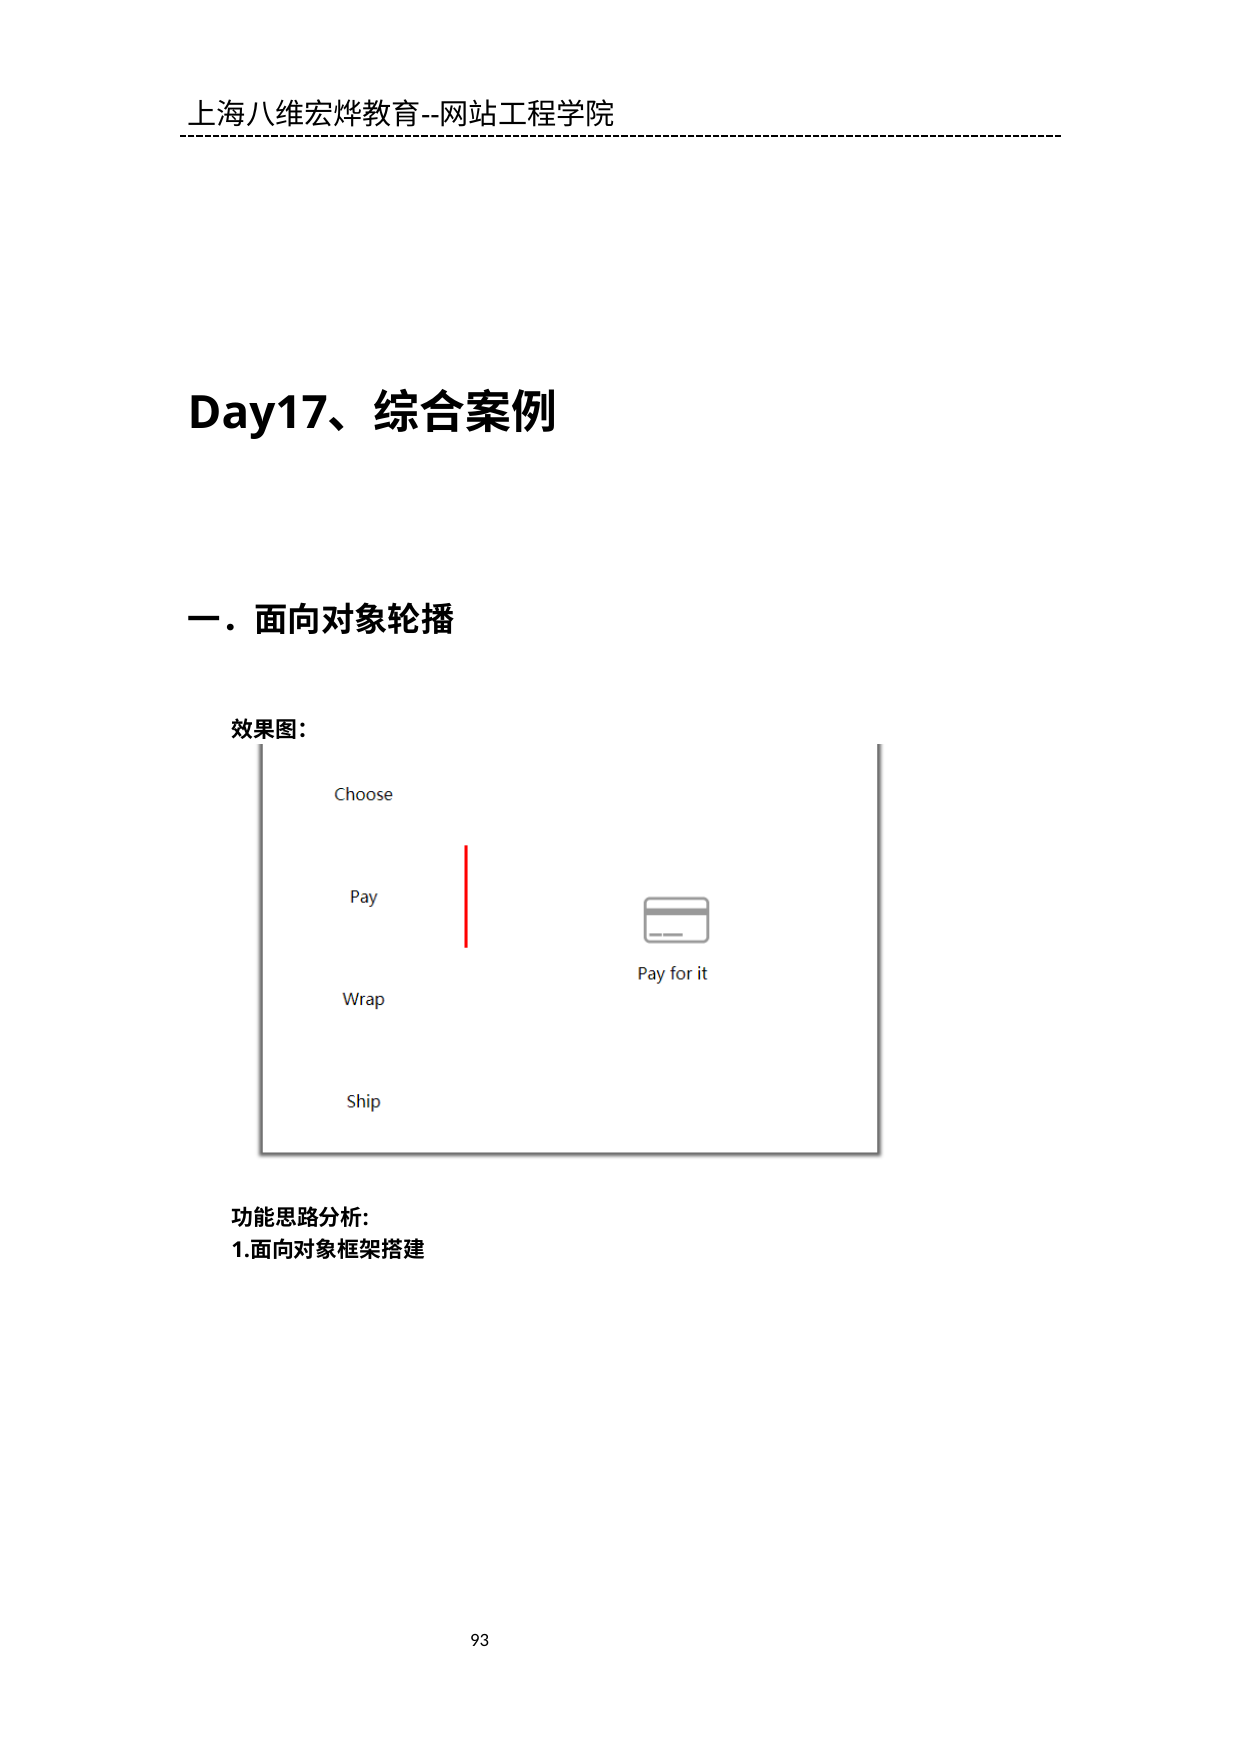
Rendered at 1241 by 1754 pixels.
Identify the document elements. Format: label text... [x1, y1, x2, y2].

subtitle Day17、综合案例 [187, 360, 1053, 457]
list 效果图： [187, 712, 1053, 744]
subtitle 一．面向对象轮播 [187, 585, 1053, 650]
picture [231, 744, 909, 1174]
text 功能思路分析: [187, 1199, 1053, 1232]
text 1.面向对象框架搭建 [187, 1232, 1053, 1264]
